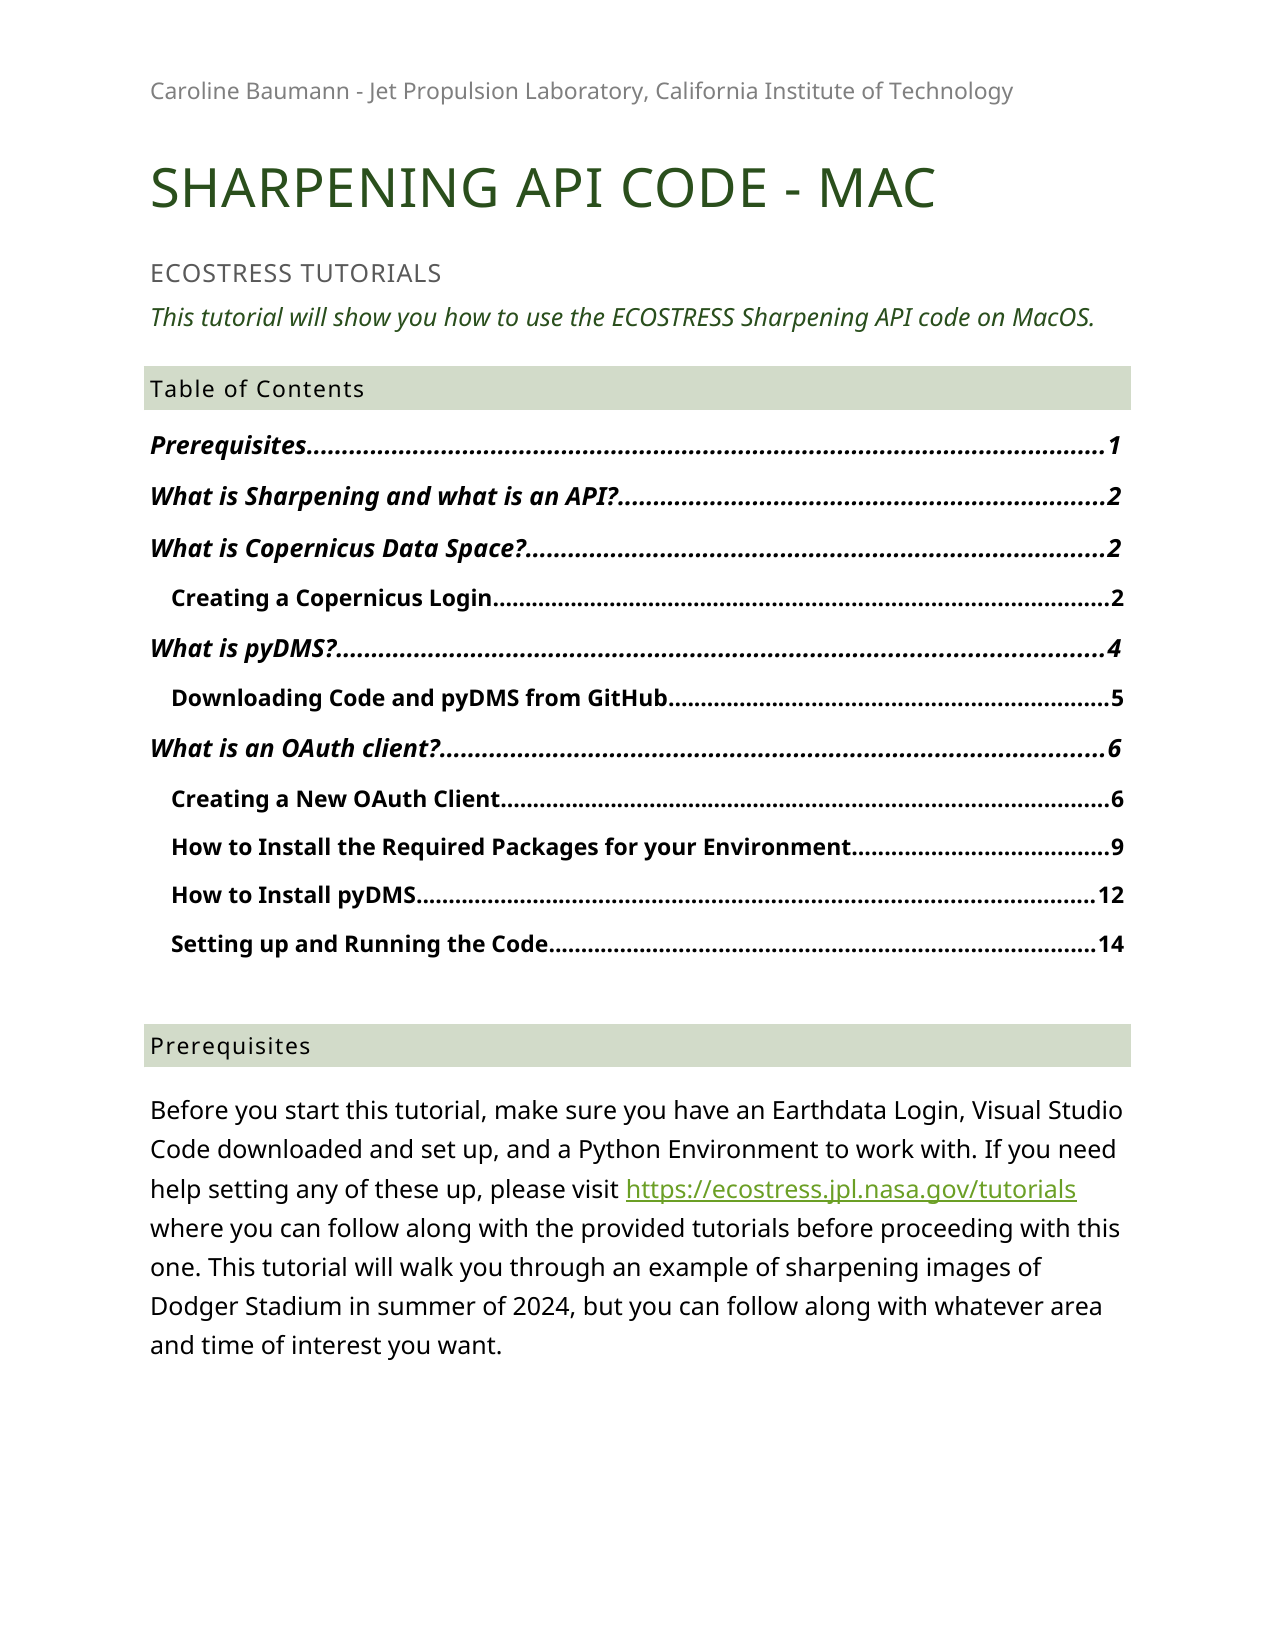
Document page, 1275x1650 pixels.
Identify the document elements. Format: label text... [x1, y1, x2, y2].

text This tutorial will show you how to use the ECOSTRESS Sharpening API code on MacOS. [150, 300, 1125, 334]
text Before you start this tutorial, make sure you have an Earthdata Login, Visual Studio Code downloaded and set up, and a Python Environment to work with. If you need help setting any of these up, please visit https://ecostress.jpl.nasa.gov/tutorials where you can follow along with the provided tutorials before proceeding with this one. This tutorial will walk you through an example of sharpening images of Dodger Stadium in summer of 2024, but you can follow along with whatever area and time of interest you want. [150, 1093, 1125, 1362]
subtitle Prerequisites [150, 1030, 1125, 1061]
subtitle ECOSTRESS Tutorials [150, 256, 1125, 290]
title Sharpening API Code - Mac [150, 150, 1125, 224]
